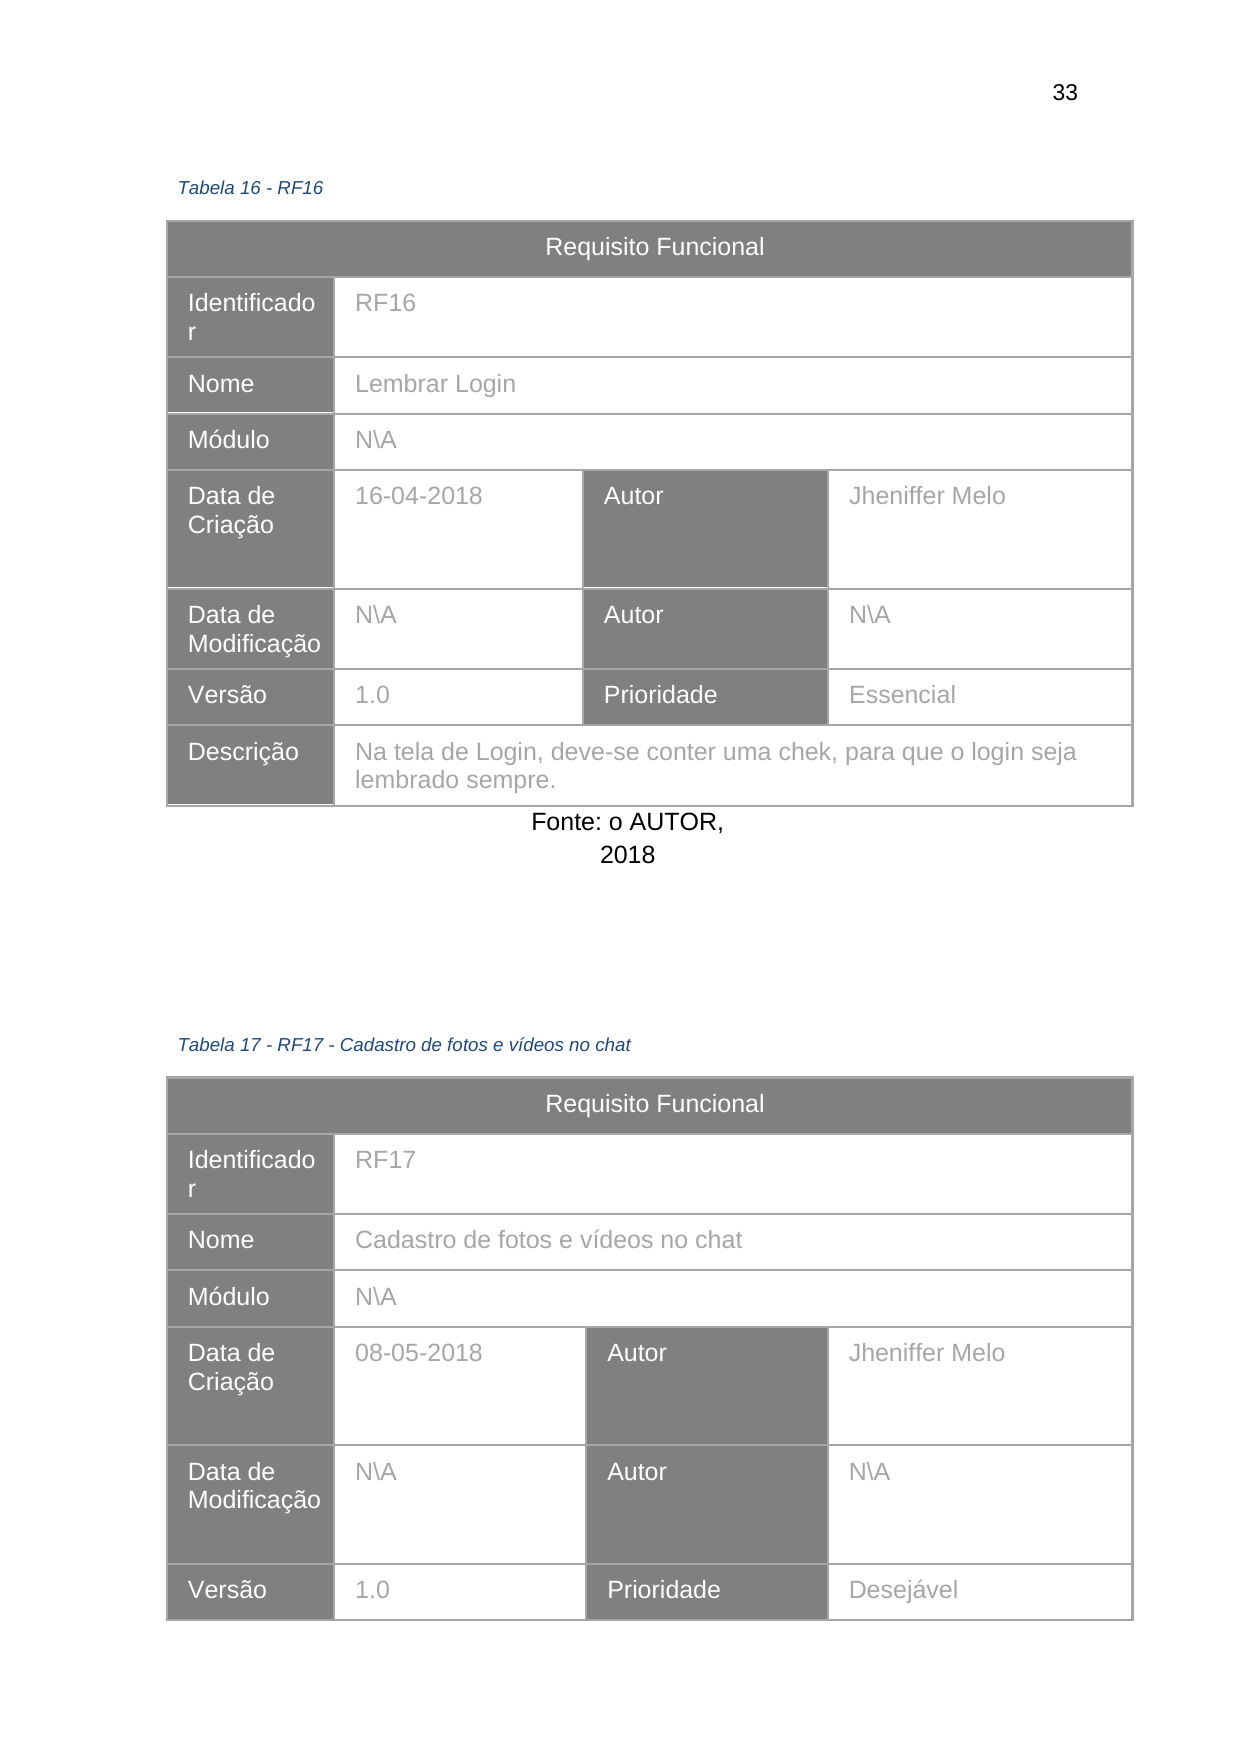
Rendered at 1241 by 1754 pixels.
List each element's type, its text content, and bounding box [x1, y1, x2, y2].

table_cell Lembrar Login [335, 358, 1131, 412]
table_cell Prioridade [587, 1565, 827, 1619]
table_cell Cadastro de fotos e vídeos no chat [335, 1215, 1131, 1269]
table_cell Versão [168, 670, 333, 724]
text 2018 [177, 840, 1078, 868]
table_cell Na tela de Login, deve-se conter uma chek, para que o login seja lembrado sempre. [335, 726, 1131, 804]
table_cell N\A [335, 415, 1131, 469]
table_cell Desejável [829, 1565, 1131, 1619]
text Tabela 16 - RF16 [177, 177, 1078, 199]
table_cell Autor [584, 471, 827, 587]
table_cell Jheniffer Melo [829, 471, 1131, 587]
table_cell Data de Modificação [168, 590, 333, 668]
table_cell N\A [829, 1446, 1131, 1563]
table_cell N\A [335, 1271, 1131, 1326]
table_cell Prioridade [584, 670, 827, 724]
table_cell Nome [168, 1215, 333, 1269]
table_header Requisito Funcional [168, 222, 1131, 276]
table_cell Identificador [168, 1135, 333, 1213]
table_cell 1.0 [335, 670, 582, 724]
table_cell 16-04-2018 [335, 471, 582, 587]
table_cell N\A [829, 590, 1131, 668]
table_cell Jheniffer Melo [829, 1328, 1131, 1444]
table_cell Descrição [168, 726, 333, 804]
text Tabela 17 - RF17 - Cadastro de fotos e vídeos no chat [177, 1034, 1078, 1056]
table_cell Módulo [168, 1271, 333, 1326]
table_cell Identificador [168, 278, 333, 356]
table_cell Autor [587, 1328, 827, 1444]
table_header Requisito Funcional [168, 1079, 1131, 1133]
table_cell Versão [168, 1565, 333, 1619]
table_cell Essencial [829, 670, 1131, 724]
table_cell 08-05-2018 [335, 1328, 585, 1444]
table_cell Módulo [168, 415, 333, 469]
table_cell RF17 [335, 1135, 1131, 1213]
table_cell N\A [335, 590, 582, 668]
table_cell 1.0 [335, 1565, 585, 1619]
text Fonte: o AUTOR, [177, 807, 1078, 835]
table_cell N\A [335, 1446, 585, 1563]
table_cell Data de Criação [168, 471, 333, 587]
table_cell Nome [168, 358, 333, 412]
table_cell RF16 [335, 278, 1131, 356]
table_cell Data de Criação [168, 1328, 333, 1444]
table_cell Autor [587, 1446, 827, 1563]
table_cell Data de Modificação [168, 1446, 333, 1563]
table_cell Autor [584, 590, 827, 668]
